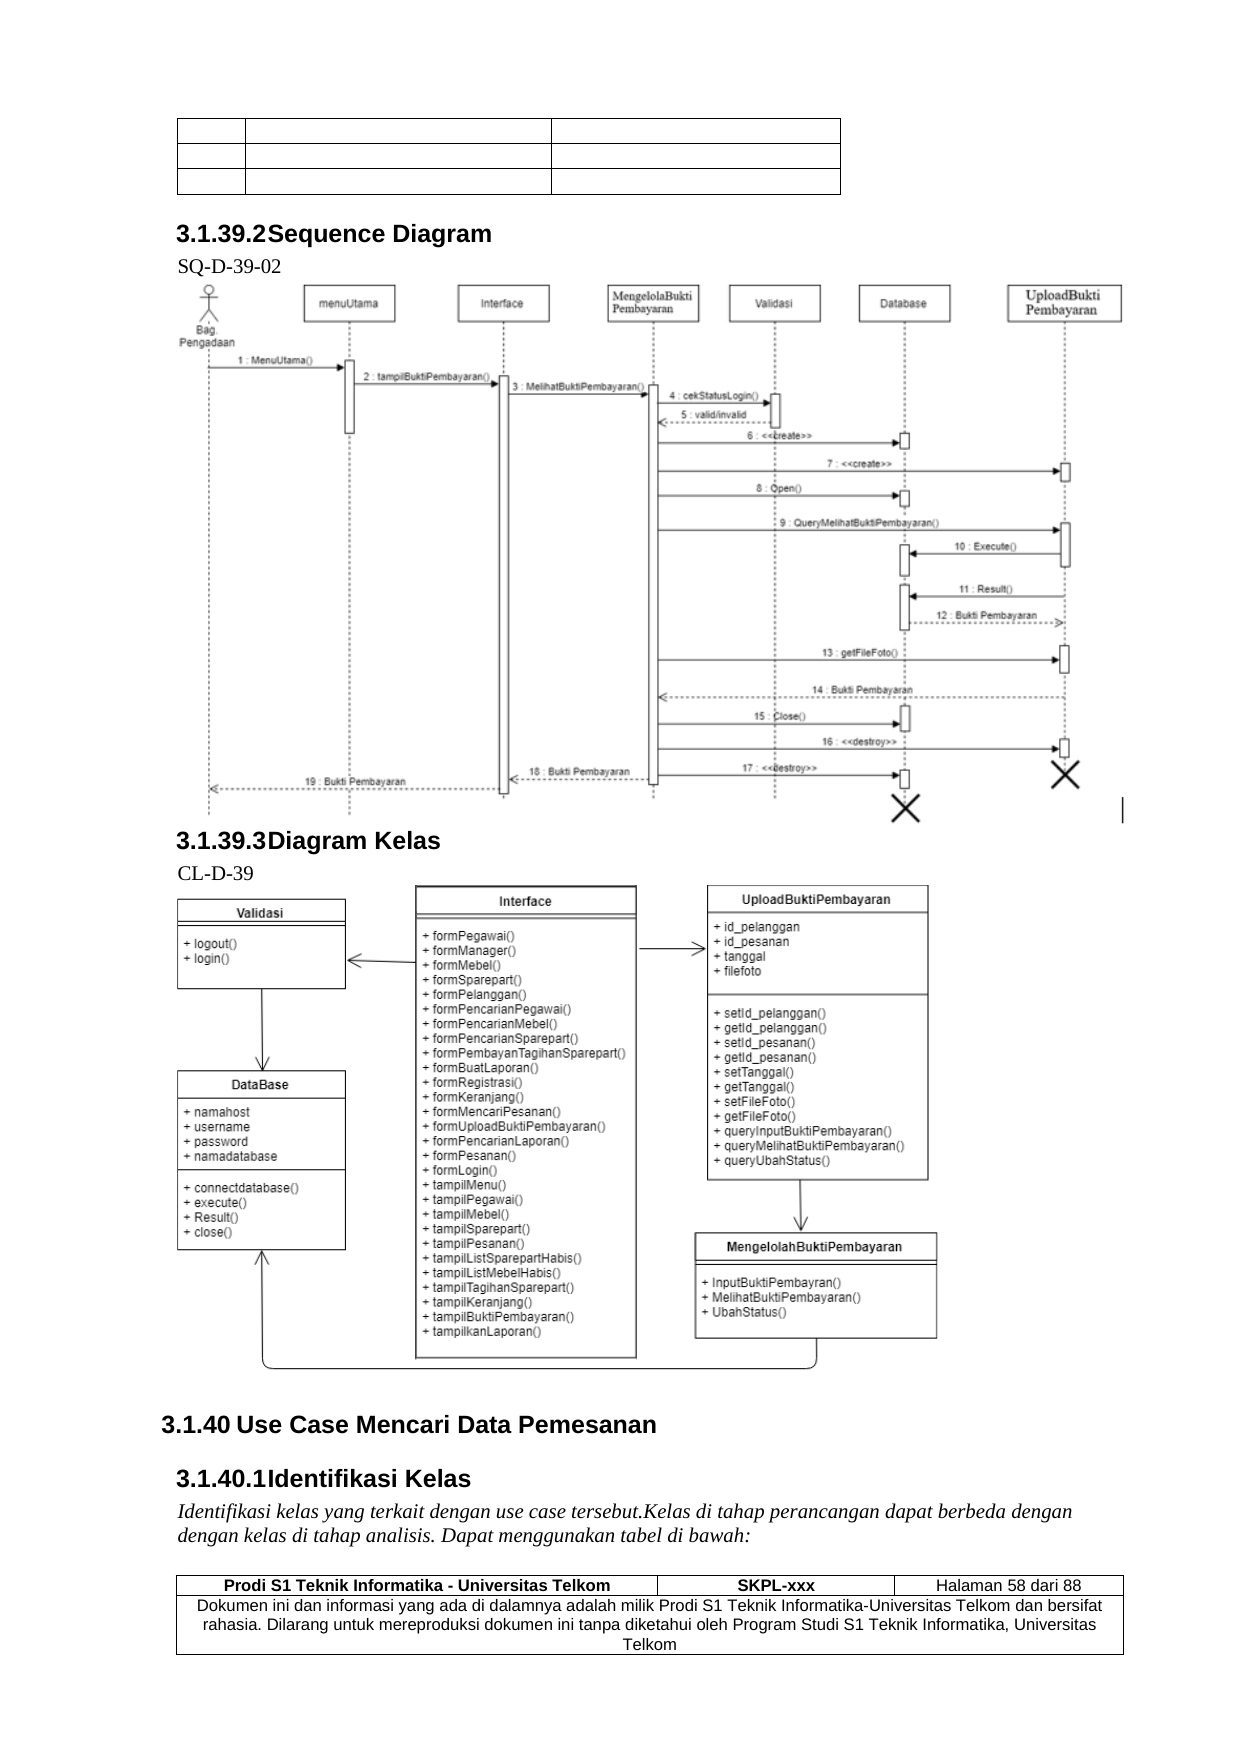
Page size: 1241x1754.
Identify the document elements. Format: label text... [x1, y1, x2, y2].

text Identifikasi kelas yang terkait dengan use case tersebut.Kelas di tahap perancangan dapat berbeda dengan dengan kelas di tahap analisis. Dapat menggunakan tabel di bawah: [177, 1499, 1122, 1547]
table_cell [552, 144, 840, 168]
table_cell [552, 119, 840, 143]
picture [177, 277, 1130, 826]
table_cell [178, 144, 245, 168]
text SQ-D-39-02 [177, 253, 1122, 277]
text CL-D-39 [177, 861, 1122, 885]
table_cell [246, 169, 551, 193]
subtitle Use Case Mencari Data Pemesanan [161, 1410, 1122, 1439]
table_cell [552, 169, 840, 193]
subtitle Sequence Diagram [176, 218, 1122, 247]
table_cell [178, 119, 245, 143]
subtitle Identifikasi Kelas [176, 1464, 1122, 1492]
table_cell [246, 119, 551, 143]
picture [177, 885, 938, 1385]
subtitle Diagram Kelas [176, 826, 1122, 854]
table_cell [178, 169, 245, 193]
table_cell [246, 144, 551, 168]
